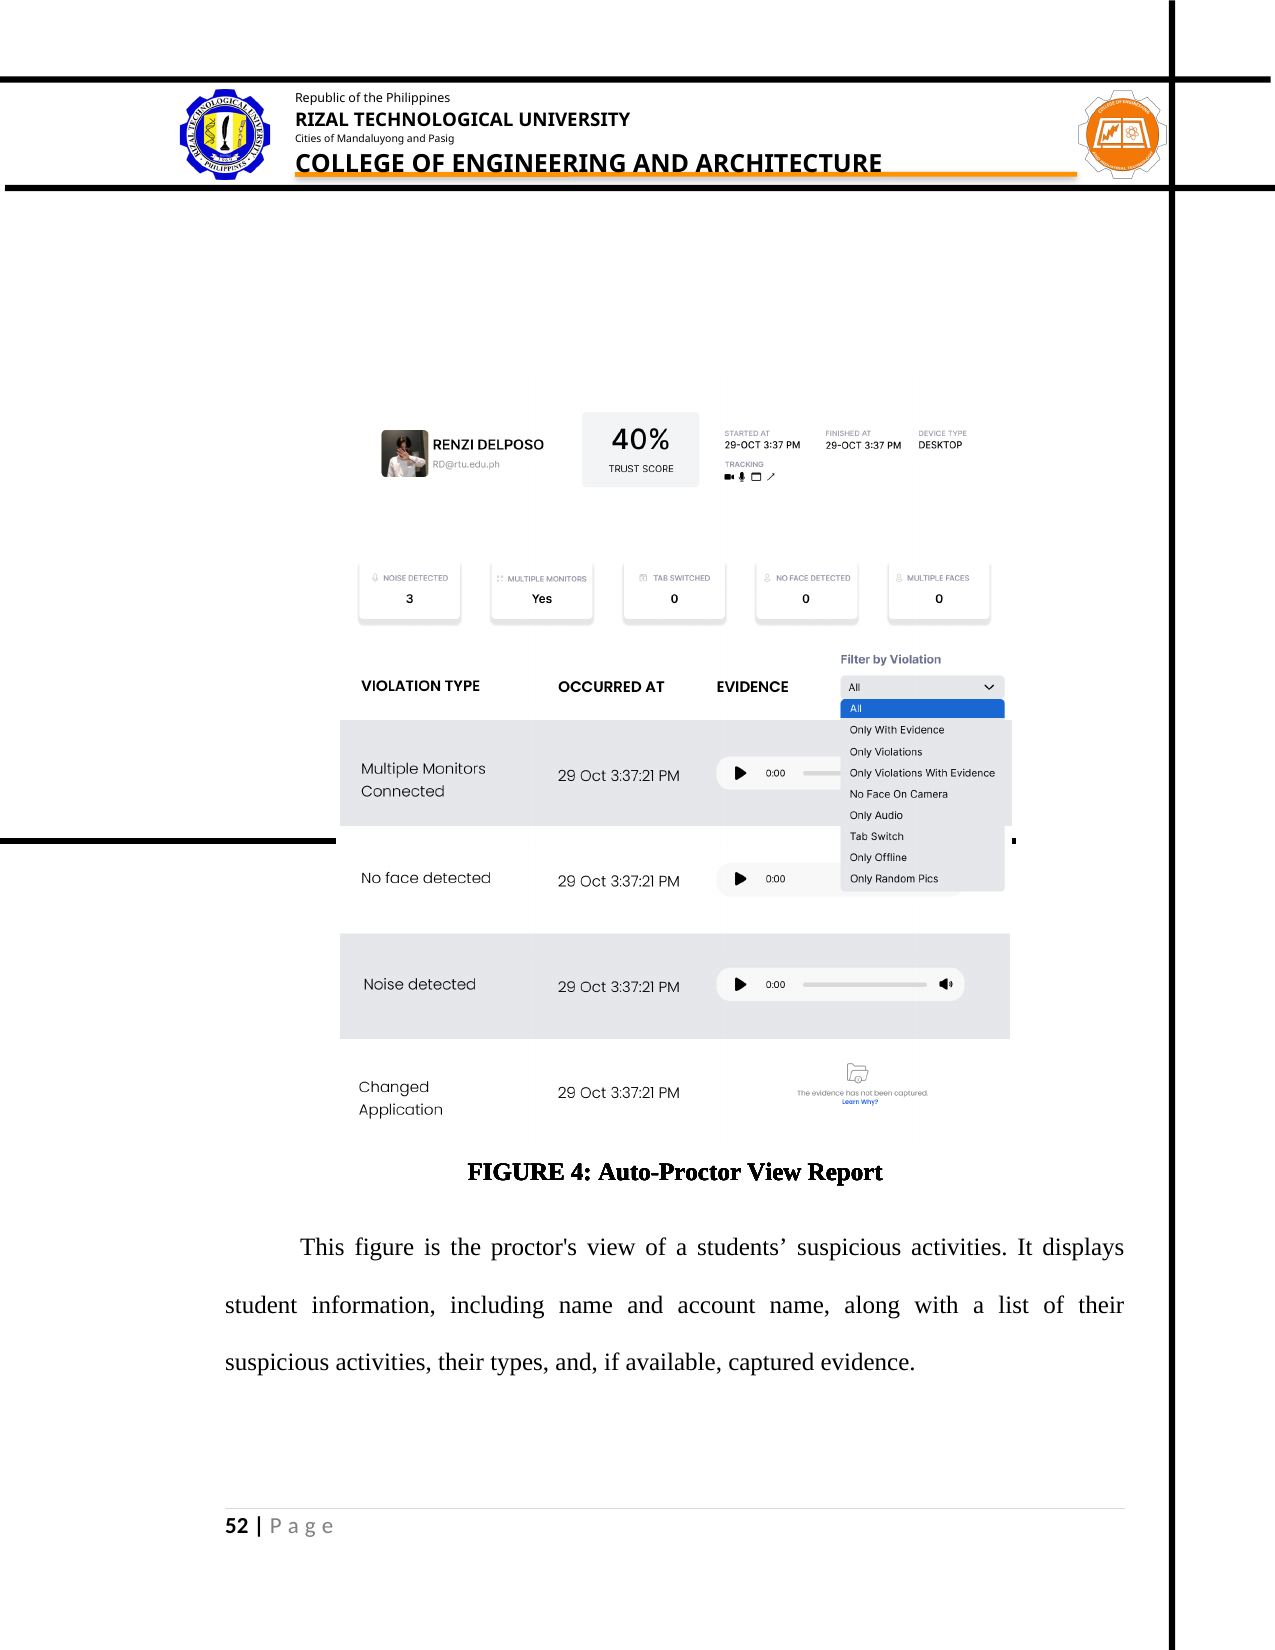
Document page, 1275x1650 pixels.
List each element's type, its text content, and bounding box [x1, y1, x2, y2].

text This figure is the proctor's view of a students’ suspicious activities. It displays student information, including name and account name, along with a list of their suspicious activities, their types, and, if available, captured evidence. [225, 1232, 1125, 1376]
picture [179, 89, 271, 180]
picture [336, 371, 1012, 1146]
picture [1076, 87, 1168, 180]
